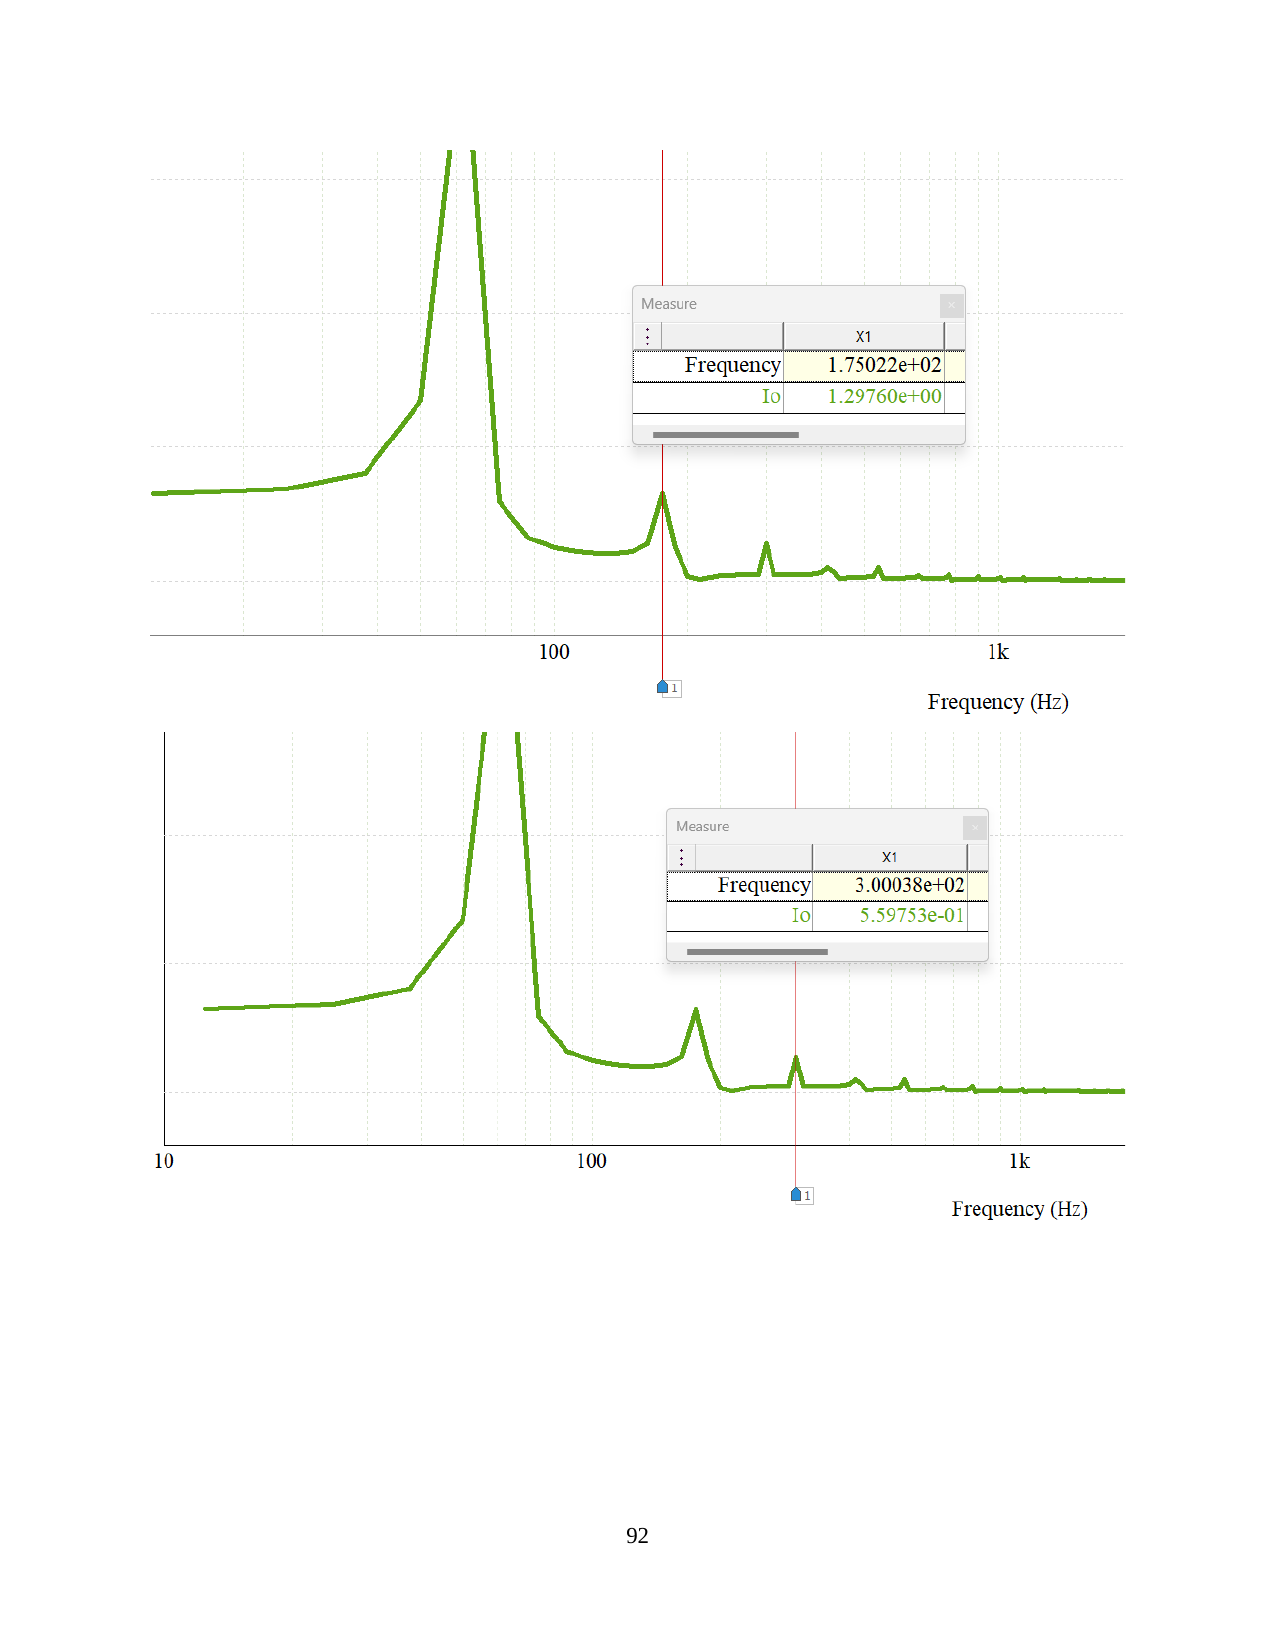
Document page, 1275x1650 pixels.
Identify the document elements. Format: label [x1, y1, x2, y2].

picture [150, 150, 1125, 1234]
